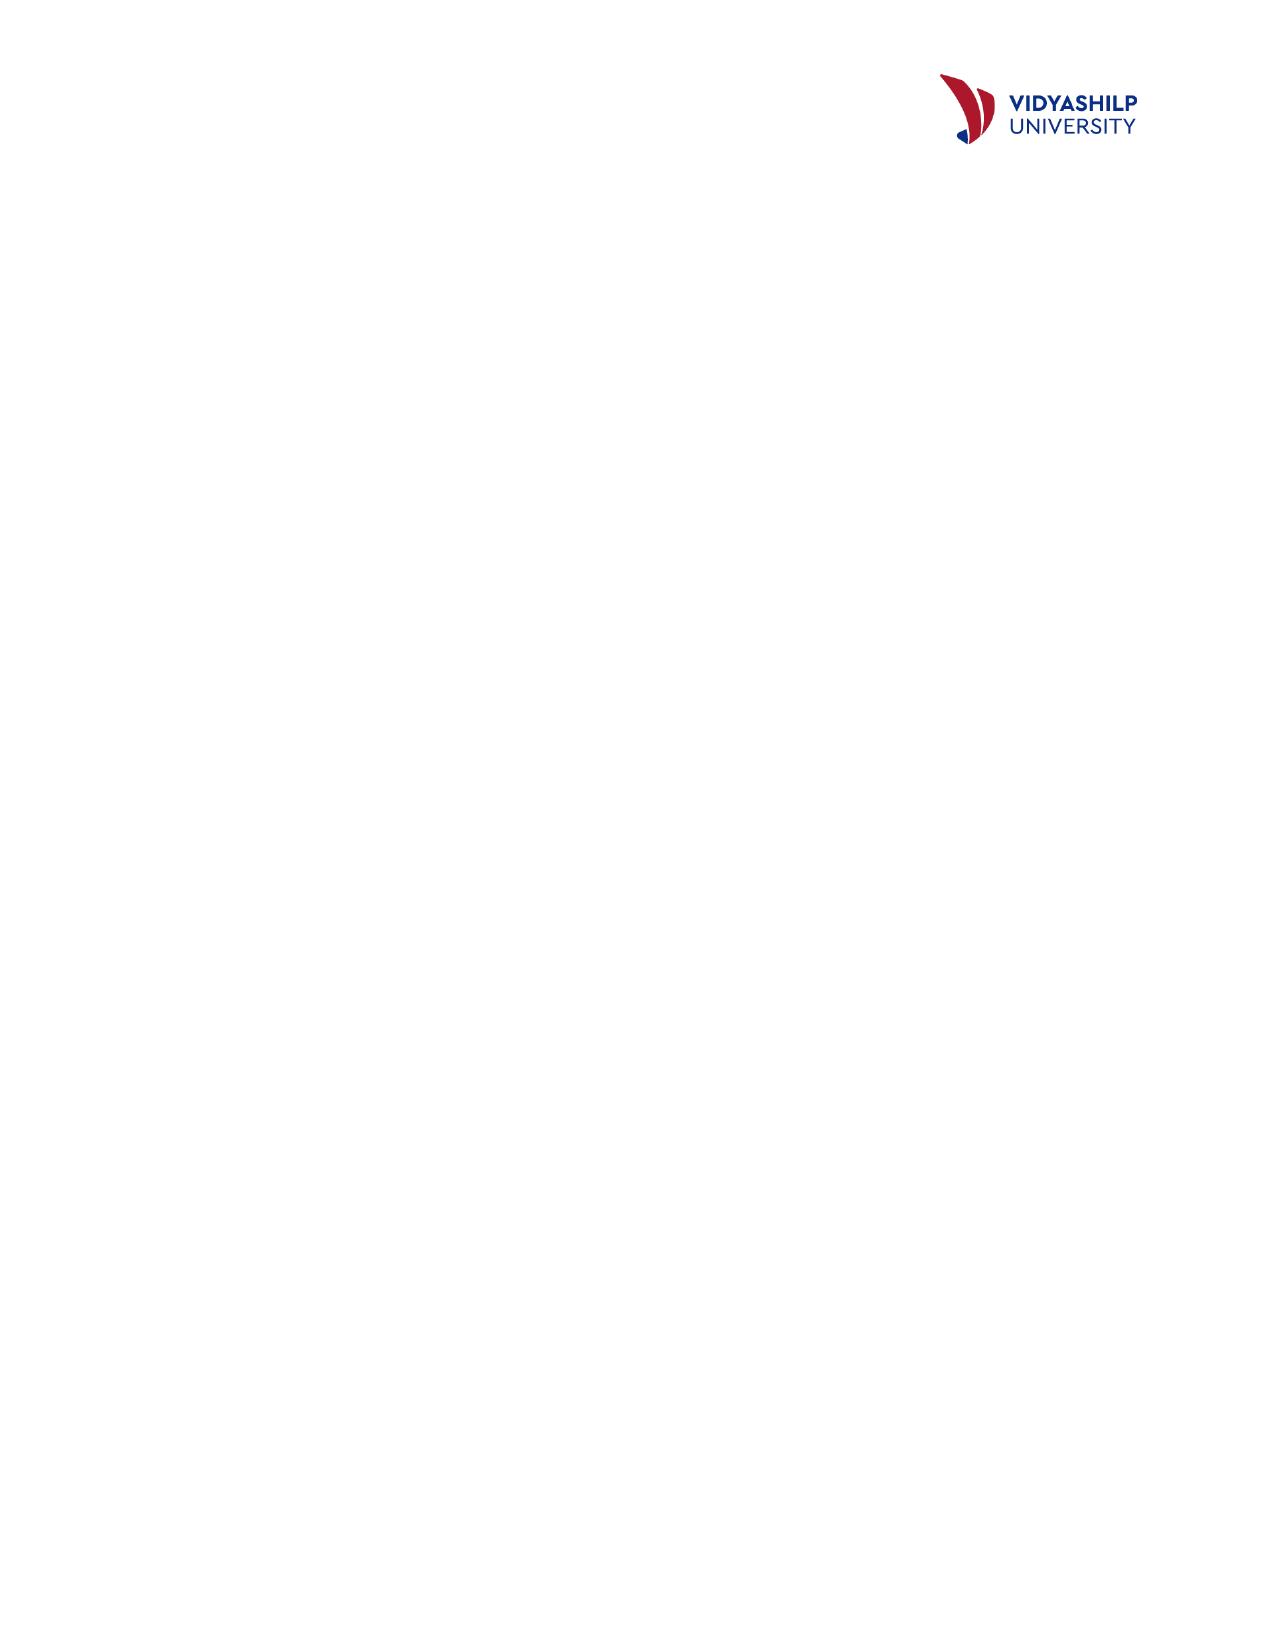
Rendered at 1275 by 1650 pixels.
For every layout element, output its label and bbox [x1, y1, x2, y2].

picture [939, 73, 1138, 146]
